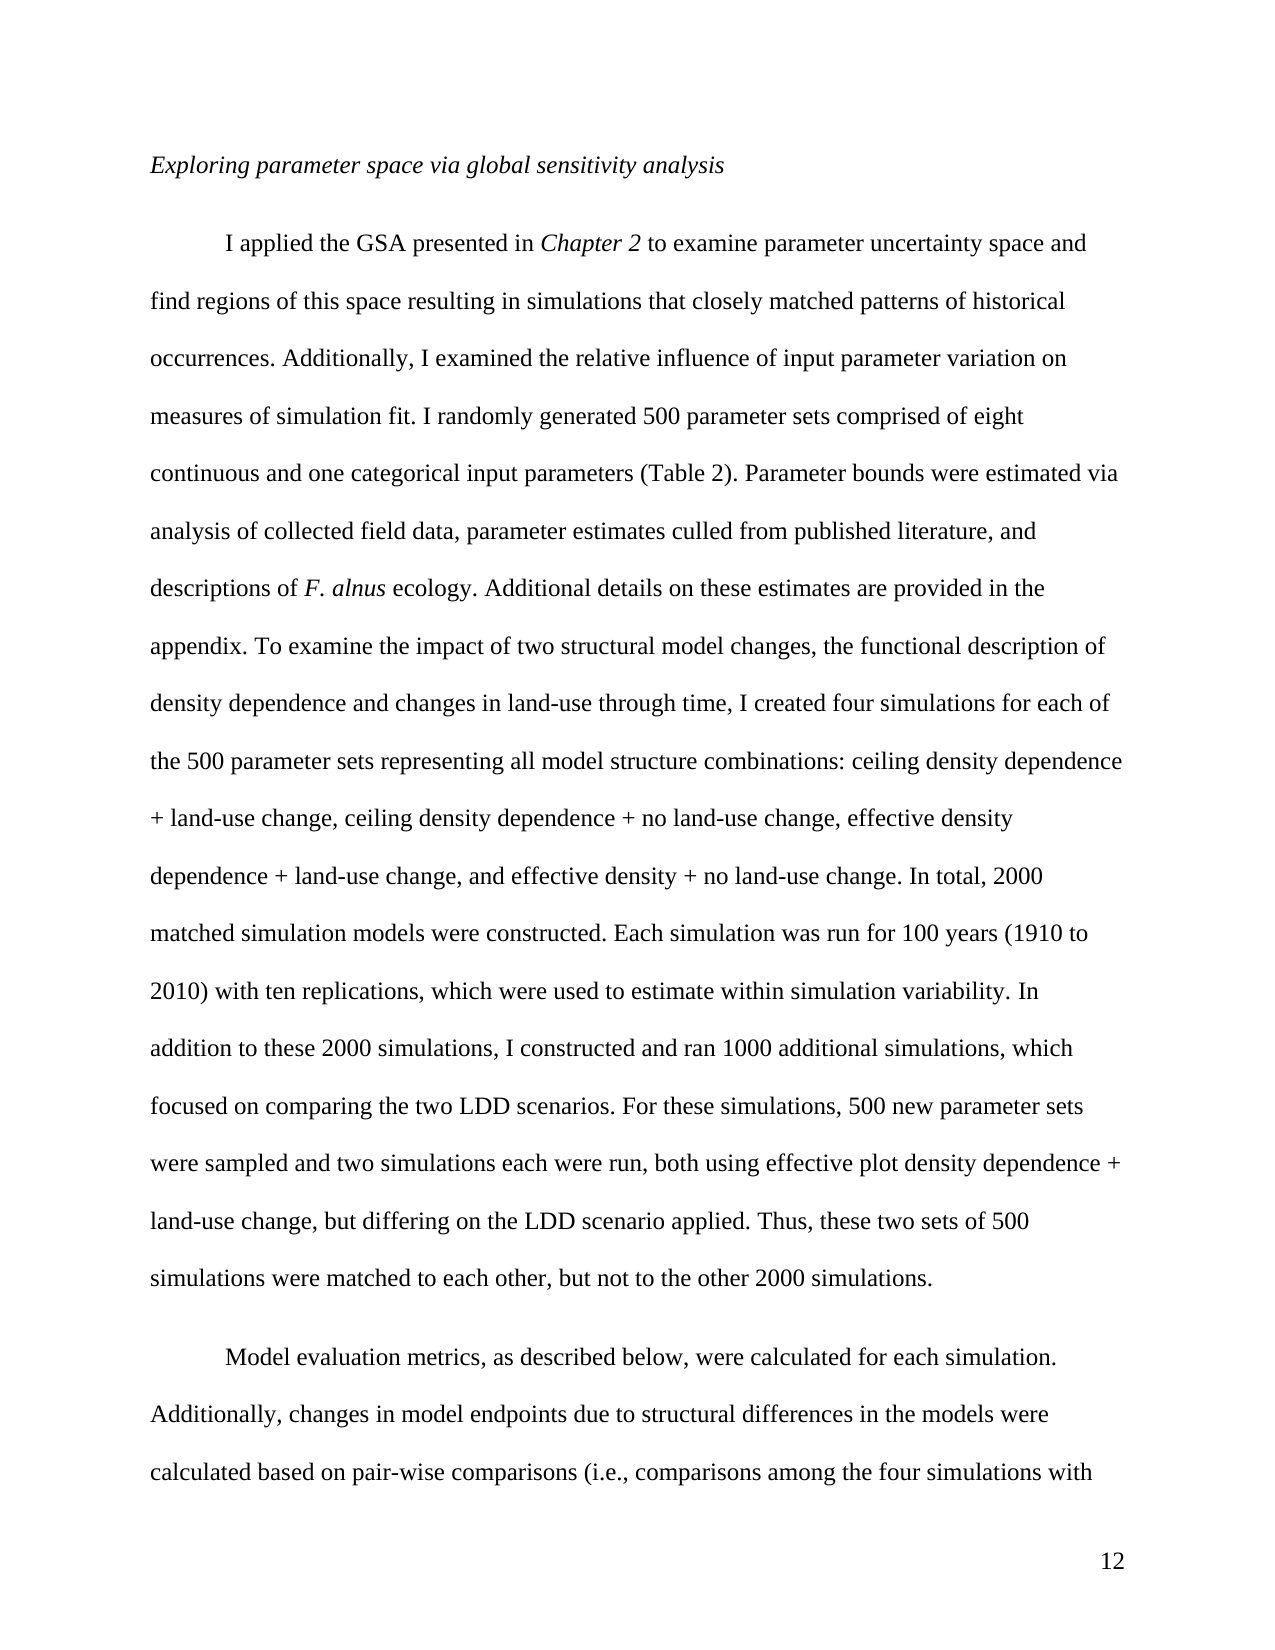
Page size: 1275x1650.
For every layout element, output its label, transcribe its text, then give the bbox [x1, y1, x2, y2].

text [150, 1342, 1125, 1485]
text Exploring parameter space via global sensitivity analysis [150, 150, 1125, 179]
text I applied the GSA presented in Chapter 2 to examine parameter uncertainty space and find regions of this space resulting in simulations that closely matched patterns of historical occurrences. Additionally, I examined the relative influence of input parameter variation on measures of simulation fit. I randomly generated 500 parameter sets comprised of eight continuous and one categorical input parameters (Table 2). Parameter bounds were estimated via analysis of collected field data, parameter estimates culled from published literature, and descriptions of F. alnus ecology. Additional details on these estimates are provided in the appendix. To examine the impact of two structural model changes, the functional description of density dependence and changes in land-use through time, I created four simulations for each of the 500 parameter sets representing all model structure combinations: ceiling density dependence + land-use change, ceiling density dependence + no land-use change, effective density dependence + land-use change, and effective density + no land-use change. In total, 2000 matched simulation models were constructed. Each simulation was run for 100 years (1910 to 2010) with ten replications, which were used to estimate within simulation variability. In addition to these 2000 simulations, I constructed and ran 1000 additional simulations, which focused on comparing the two LDD scenarios. For these simulations, 500 new parameter sets were sampled and two simulations each were run, both using effective plot density dependence + land-use change, but differing on the LDD scenario applied. Thus, these two sets of 500 simulations were matched to each other, but not to the other 2000 simulations. [150, 228, 1125, 1292]
